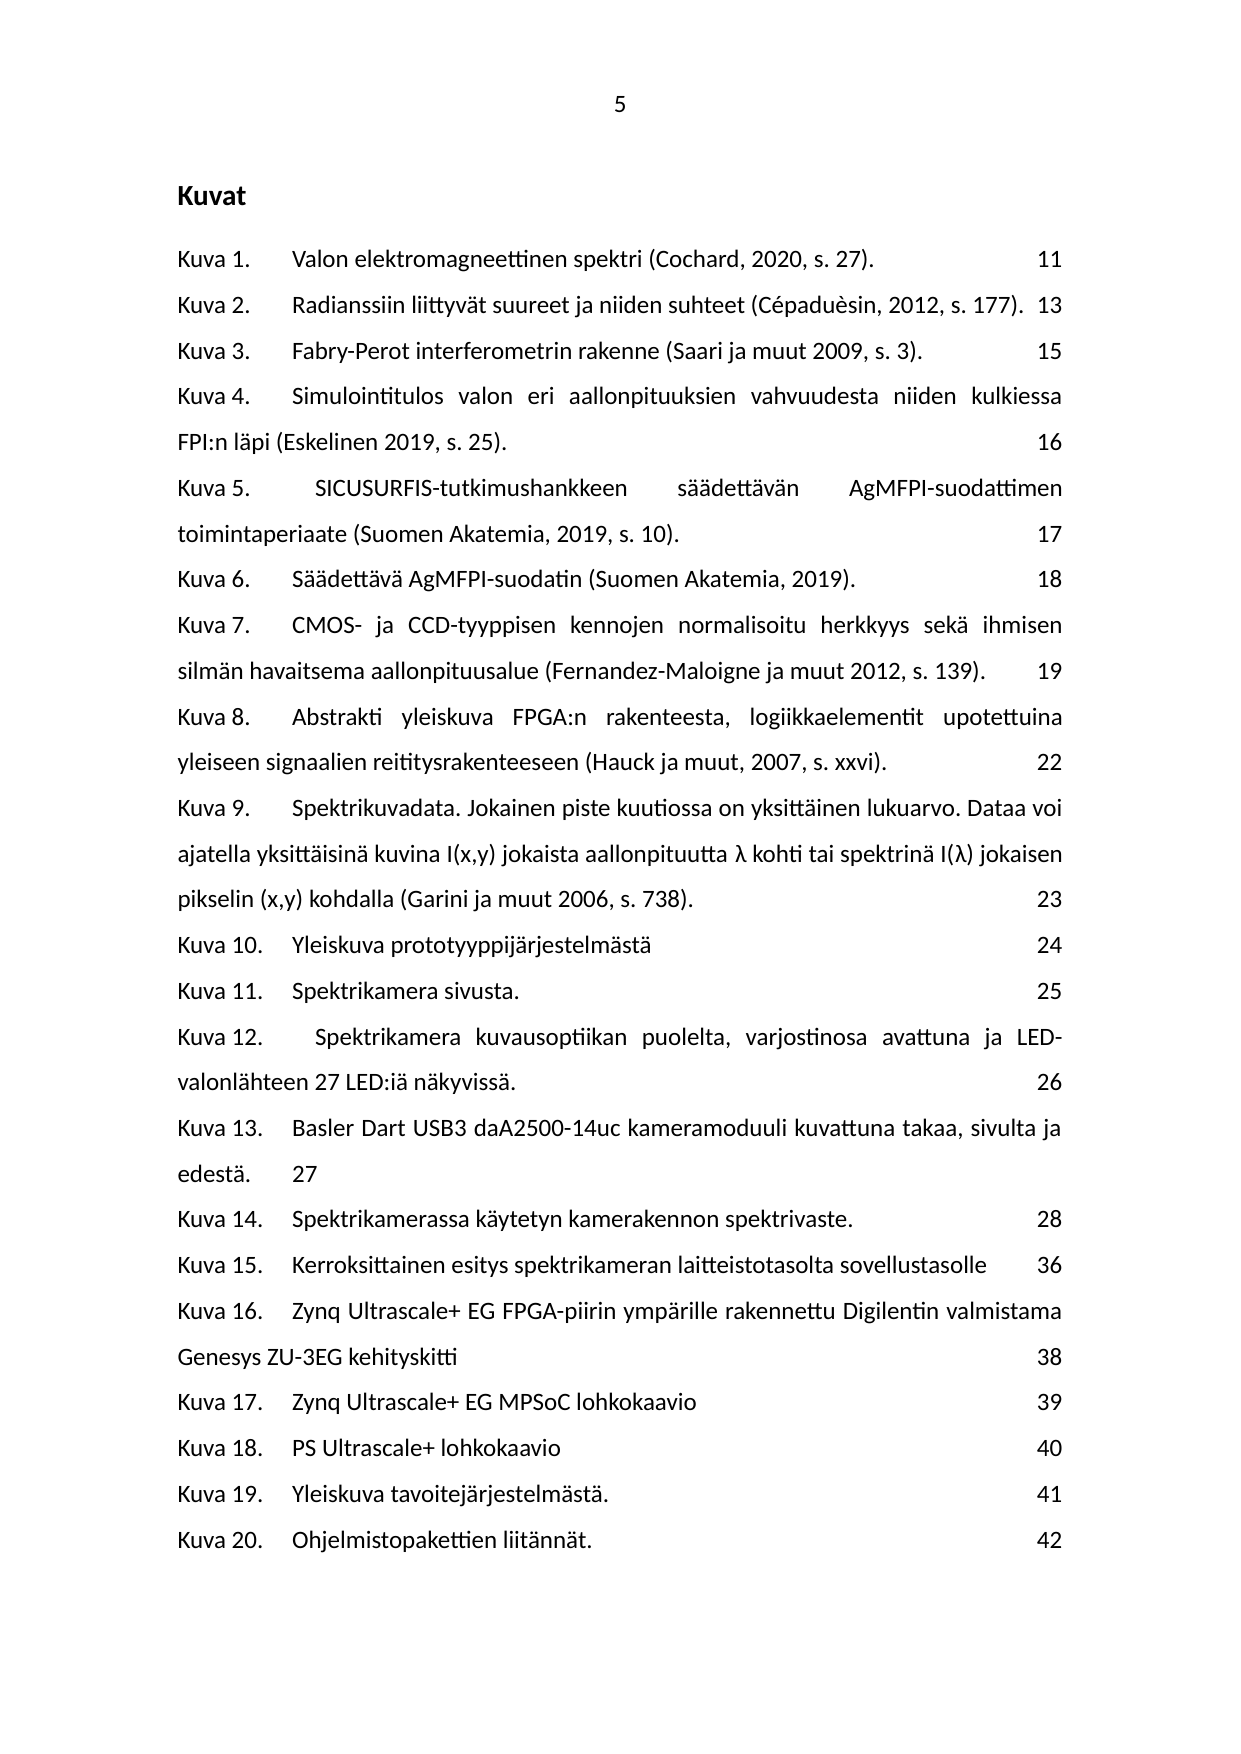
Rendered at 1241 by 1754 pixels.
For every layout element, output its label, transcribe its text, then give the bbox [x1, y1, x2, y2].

text Kuva 18. PS Ultrascale+ lohkokaavio 40 [177, 1432, 1063, 1463]
text Kuva 11. Spektrikamera sivusta. 25 [177, 975, 1063, 1006]
text Kuva 8. Abstrakti yleiskuva FPGA:n rakenteesta, logiikkaelementit upotettuina yleiseen signaalien reititysrakenteeseen (Hauck ja muut, 2007, s. xxvi). 22 [177, 701, 1063, 777]
text Kuva 2. Radianssiin liittyvät suureet ja niiden suhteet (Cépaduèsin, 2012, s. 177). 13 [177, 289, 1063, 319]
text Kuva 10. Yleiskuva prototyyppijärjestelmästä 24 [177, 929, 1063, 960]
text Kuva 5. SICUSURFIS-tutkimushankkeen säädettävän AgMFPI-suodattimen toimintaperiaate (Suomen Akatemia, 2019, s. 10). 17 [177, 472, 1063, 548]
text Kuva 13. Basler Dart USB3 daA2500-14uc kameramoduuli kuvattuna takaa, sivulta ja edestä. 27 [177, 1112, 1063, 1188]
text Kuva 15. Kerroksittainen esitys spektrikameran laitteistotasolta sovellustasolle 36 [177, 1249, 1063, 1280]
text Kuva 14. Spektrikamerassa käytetyn kamerakennon spektrivaste. 28 [177, 1204, 1063, 1234]
text Kuva 6. Säädettävä AgMFPI-suodatin (Suomen Akatemia, 2019). 18 [177, 563, 1063, 594]
text Kuva 19. Yleiskuva tavoitejärjestelmästä. 41 [177, 1478, 1063, 1508]
text Kuva 12. Spektrikamera kuvausoptiikan puolelta, varjostinosa avattuna ja LED-valonlähteen 27 LED:iä näkyvissä. 26 [177, 1021, 1063, 1097]
text Kuva 20. Ohjelmistopakettien liitännät. 42 [177, 1524, 1063, 1554]
subtitle Kuvat [177, 177, 1063, 213]
text Kuva 17. Zynq Ultrascale+ EG MPSoC lohkokaavio 39 [177, 1387, 1063, 1417]
text Kuva 4. Simulointitulos valon eri aallonpituuksien vahvuudesta niiden kulkiessa FPI:n läpi (Eskelinen 2019, s. 25). 16 [177, 381, 1063, 457]
text Kuva 9. Spektrikuvadata. Jokainen piste kuutiossa on yksittäinen lukuarvo. Dataa voi ajatella yksittäisinä kuvina I(x,y) jokaista aallonpituutta λ kohti tai spektrinä I(λ) jokaisen pikselin (x,y) kohdalla (Garini ja muut 2006, s. 738). 23 [177, 792, 1063, 914]
text Kuva 3. Fabry-Perot interferometrin rakenne (Saari ja muut 2009, s. 3). 15 [177, 335, 1063, 365]
text Kuva 1. Valon elektromagneettinen spektri (Cochard, 2020, s. 27). 11 [177, 243, 1063, 274]
text Kuva 16. Zynq Ultrascale+ EG FPGA-piirin ympärille rakennettu Digilentin valmistama Genesys ZU-3EG kehityskitti 38 [177, 1295, 1063, 1371]
text Kuva 7. CMOS- ja CCD-tyyppisen kennojen normalisoitu herkkyys sekä ihmisen silmän havaitsema aallonpituusalue (Fernandez-Maloigne ja muut 2012, s. 139). 19 [177, 609, 1063, 685]
